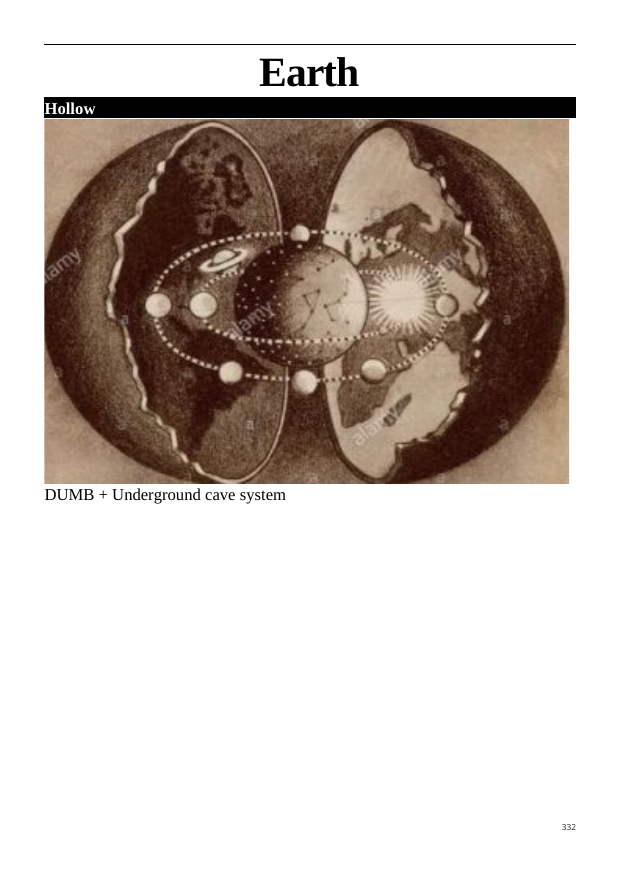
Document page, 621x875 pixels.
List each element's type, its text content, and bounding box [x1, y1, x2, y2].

subtitle Earth [44, 45, 576, 97]
text DUMB + Underground cave system [44, 484, 576, 504]
picture [44, 119, 570, 484]
subtitle Hollow [44, 98, 576, 118]
